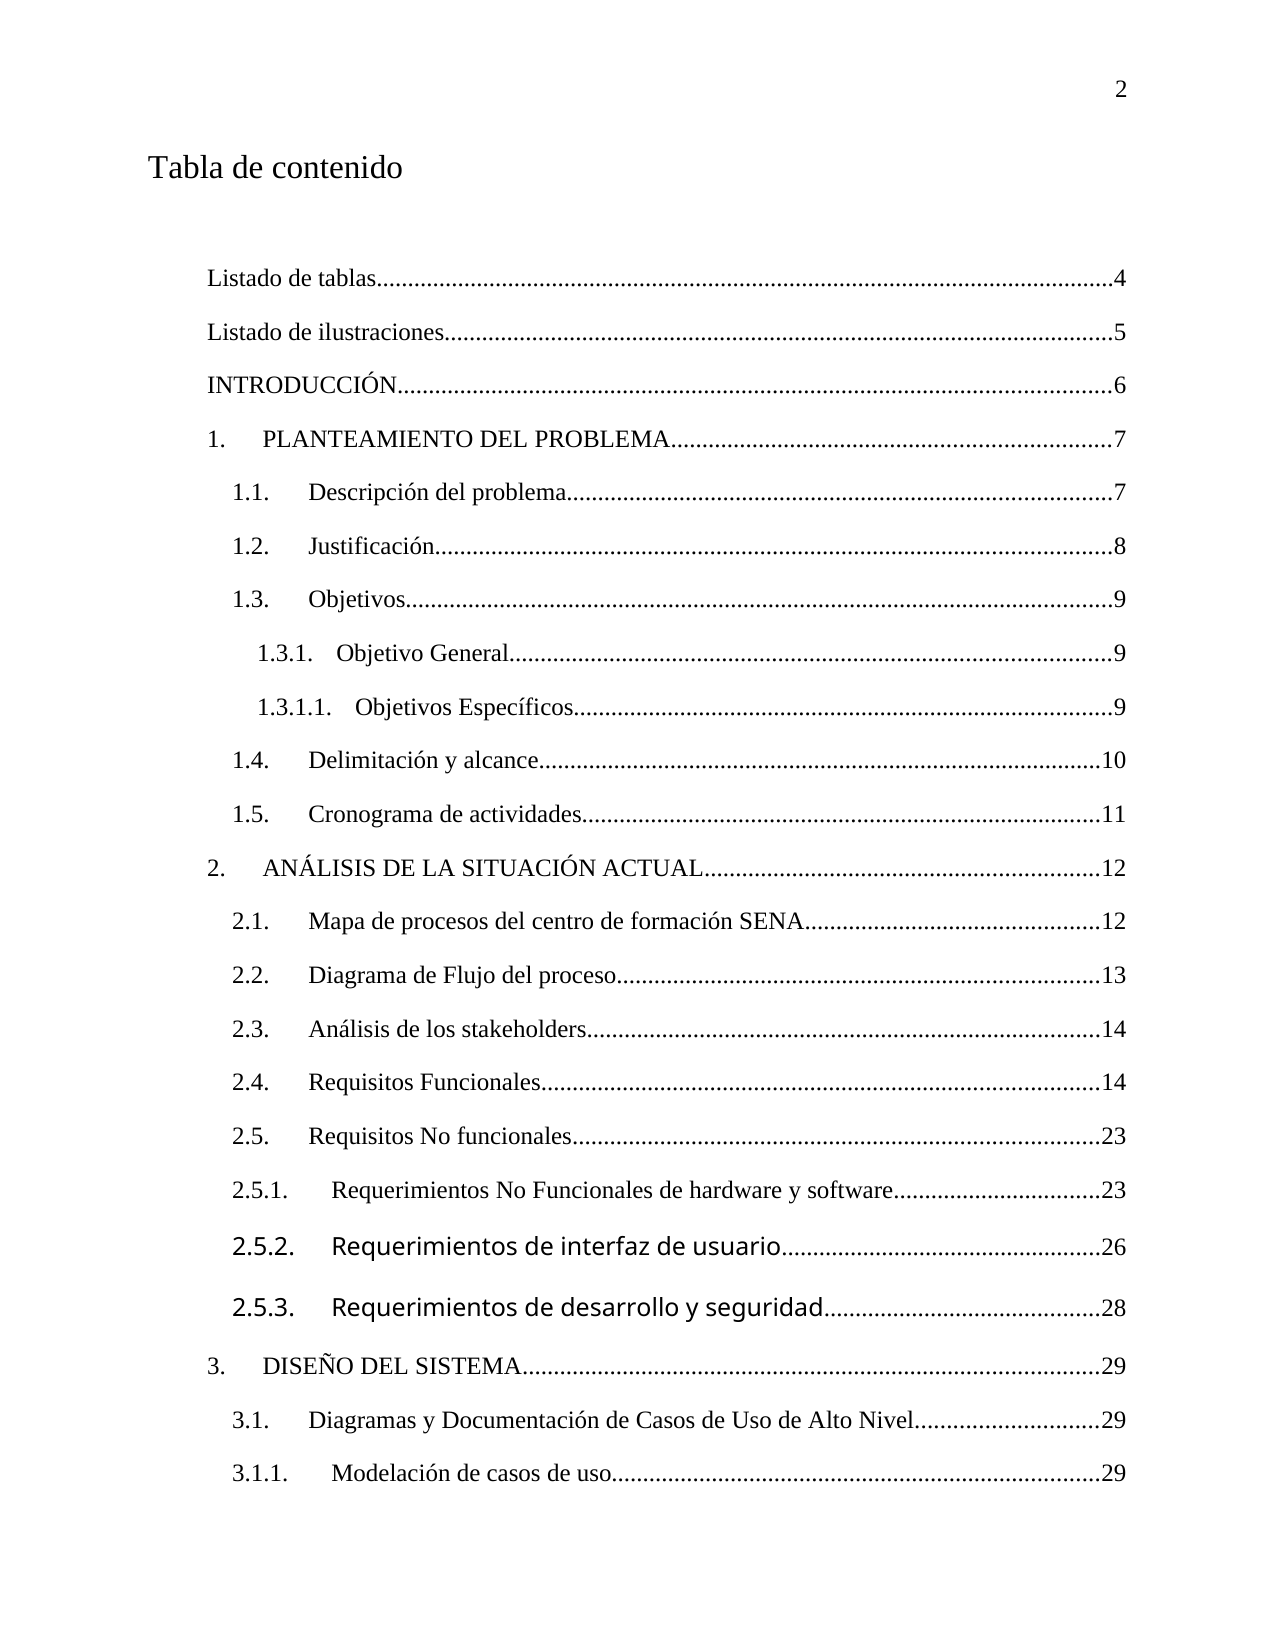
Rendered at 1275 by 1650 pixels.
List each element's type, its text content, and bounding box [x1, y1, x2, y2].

text Tabla de contenido [148, 148, 1127, 186]
